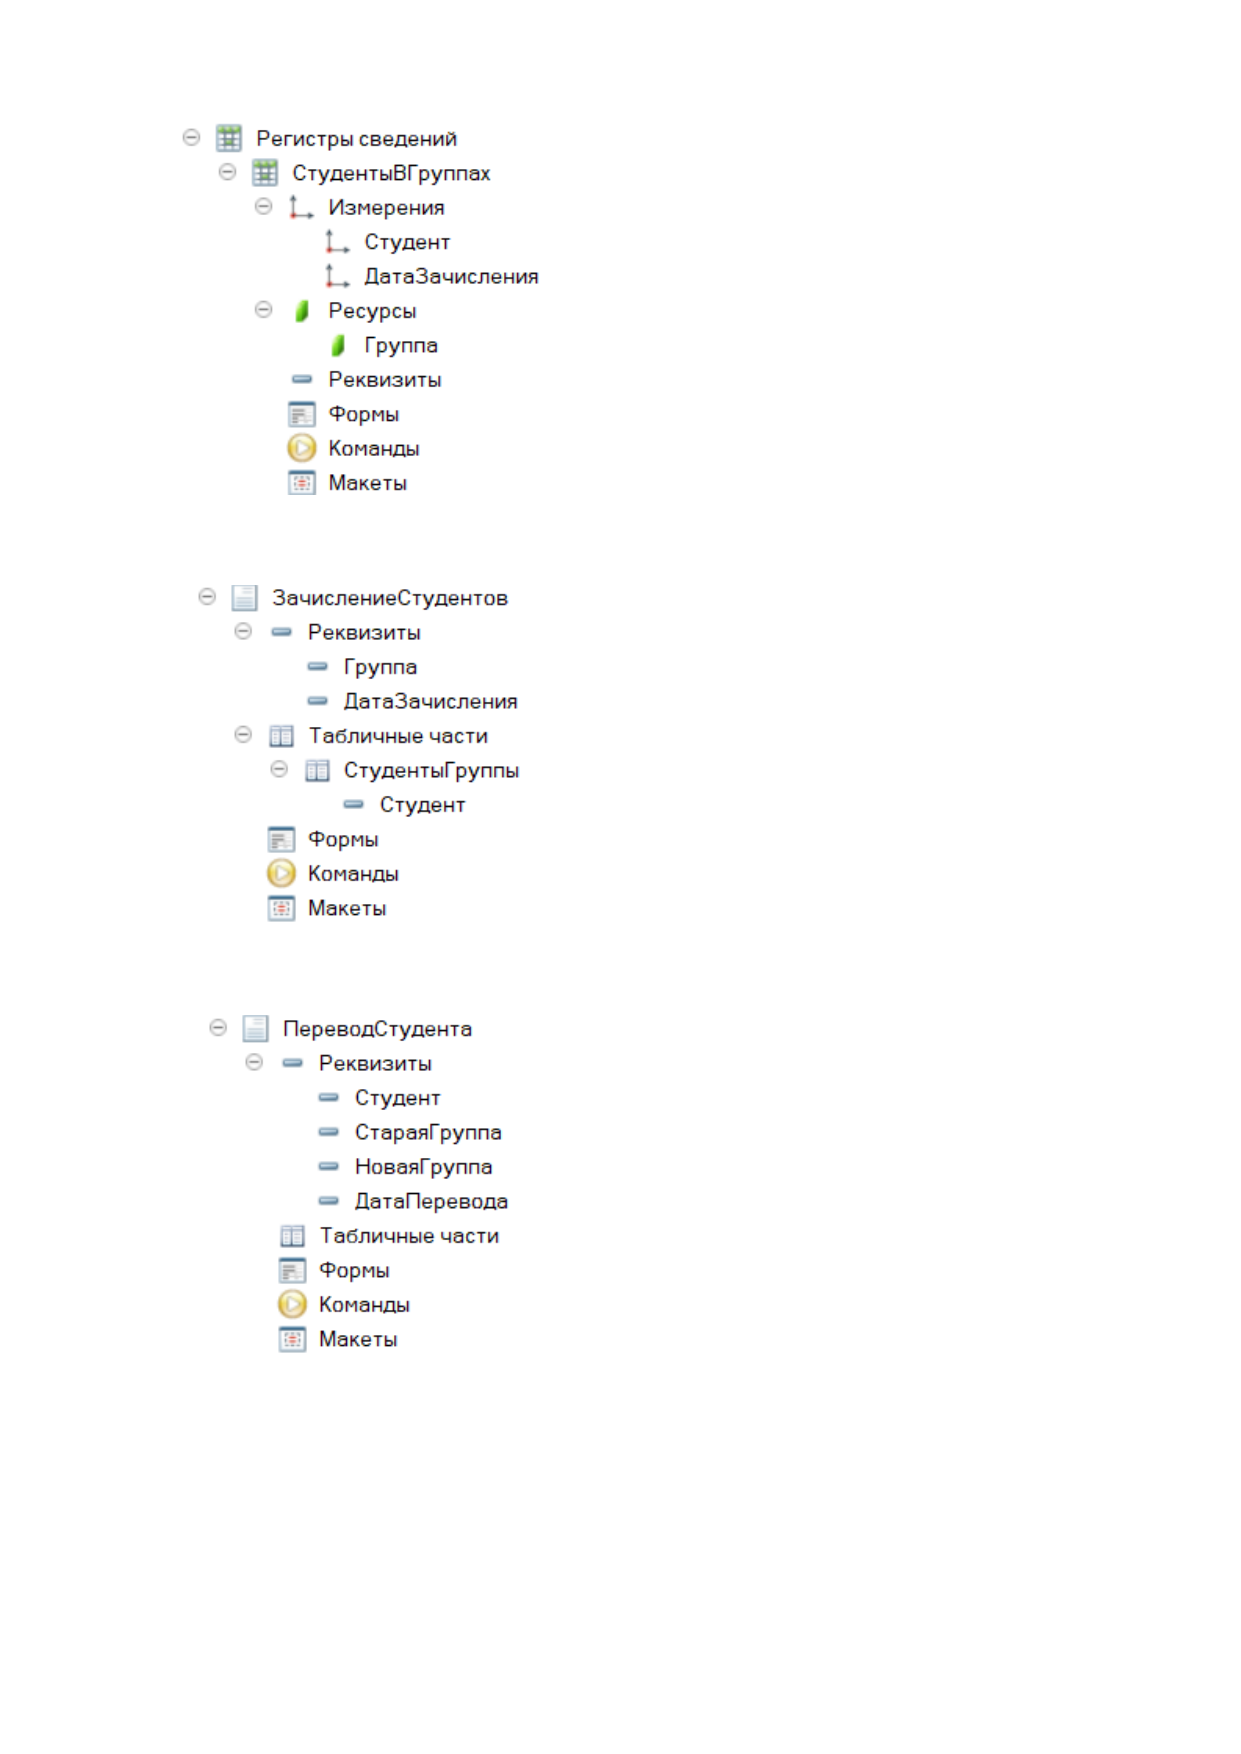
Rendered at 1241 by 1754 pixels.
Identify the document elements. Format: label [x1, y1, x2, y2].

picture [177, 1015, 623, 1356]
picture [177, 118, 549, 495]
picture [177, 585, 615, 925]
